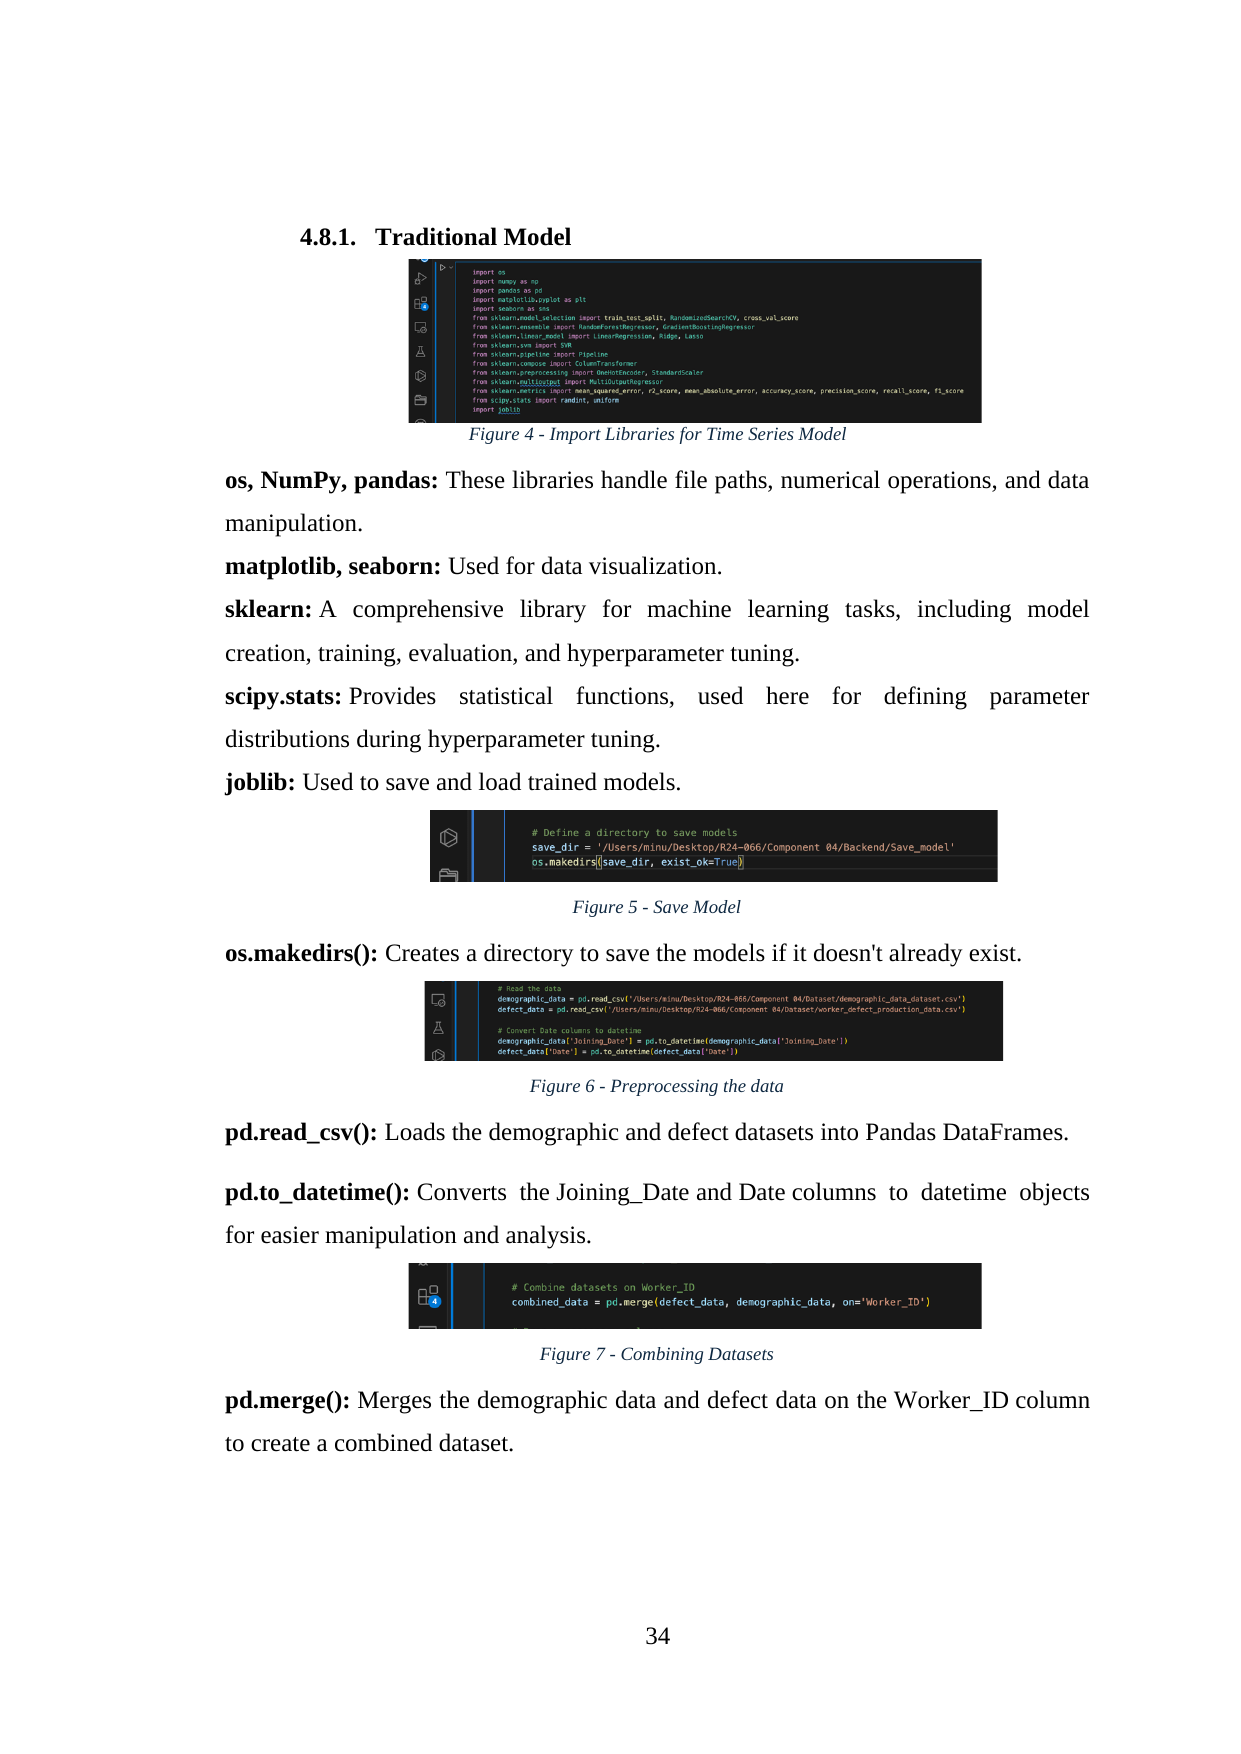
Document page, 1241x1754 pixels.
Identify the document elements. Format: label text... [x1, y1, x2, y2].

picture [408, 259, 982, 423]
text joblib: Used to save and load trained models. [225, 767, 1090, 796]
text Figure 5 - Save Model [225, 896, 1090, 917]
text Figure 6 - Preprocessing the data [225, 1075, 1090, 1096]
text Figure 7 - Combining Datasets [225, 1343, 1090, 1364]
text os.makedirs(): Creates a directory to save the models if it doesn't already exist. [225, 938, 1090, 967]
picture [424, 981, 1004, 1061]
subtitle Traditional Model [300, 222, 1090, 251]
text os, NumPy, pandas: These libraries handle file paths, numerical operations, and data manipulation. [225, 465, 1090, 537]
picture [430, 810, 998, 882]
text sklearn: A comprehensive library for machine learning tasks, including model creation, training, evaluation, and hyperparameter tuning. [225, 594, 1090, 666]
text pd.to_datetime(): Converts the Joining_Date and Date columns to datetime objects for easier manipulation and analysis. [225, 1177, 1090, 1249]
text Figure 4 - Import Libraries for Time Series Model [225, 423, 1090, 444]
text scipy.stats: Provides statistical functions, used here for defining parameter distributions during hyperparameter tuning. [225, 681, 1090, 753]
text matplotlib, seaborn: Used for data visualization. [225, 551, 1090, 580]
picture [408, 1263, 982, 1329]
text pd.merge(): Merges the demographic data and defect data on the Worker_ID column to create a combined dataset. [225, 1385, 1090, 1457]
text pd.read_csv(): Loads the demographic and defect datasets into Pandas DataFrames. [225, 1117, 1090, 1146]
